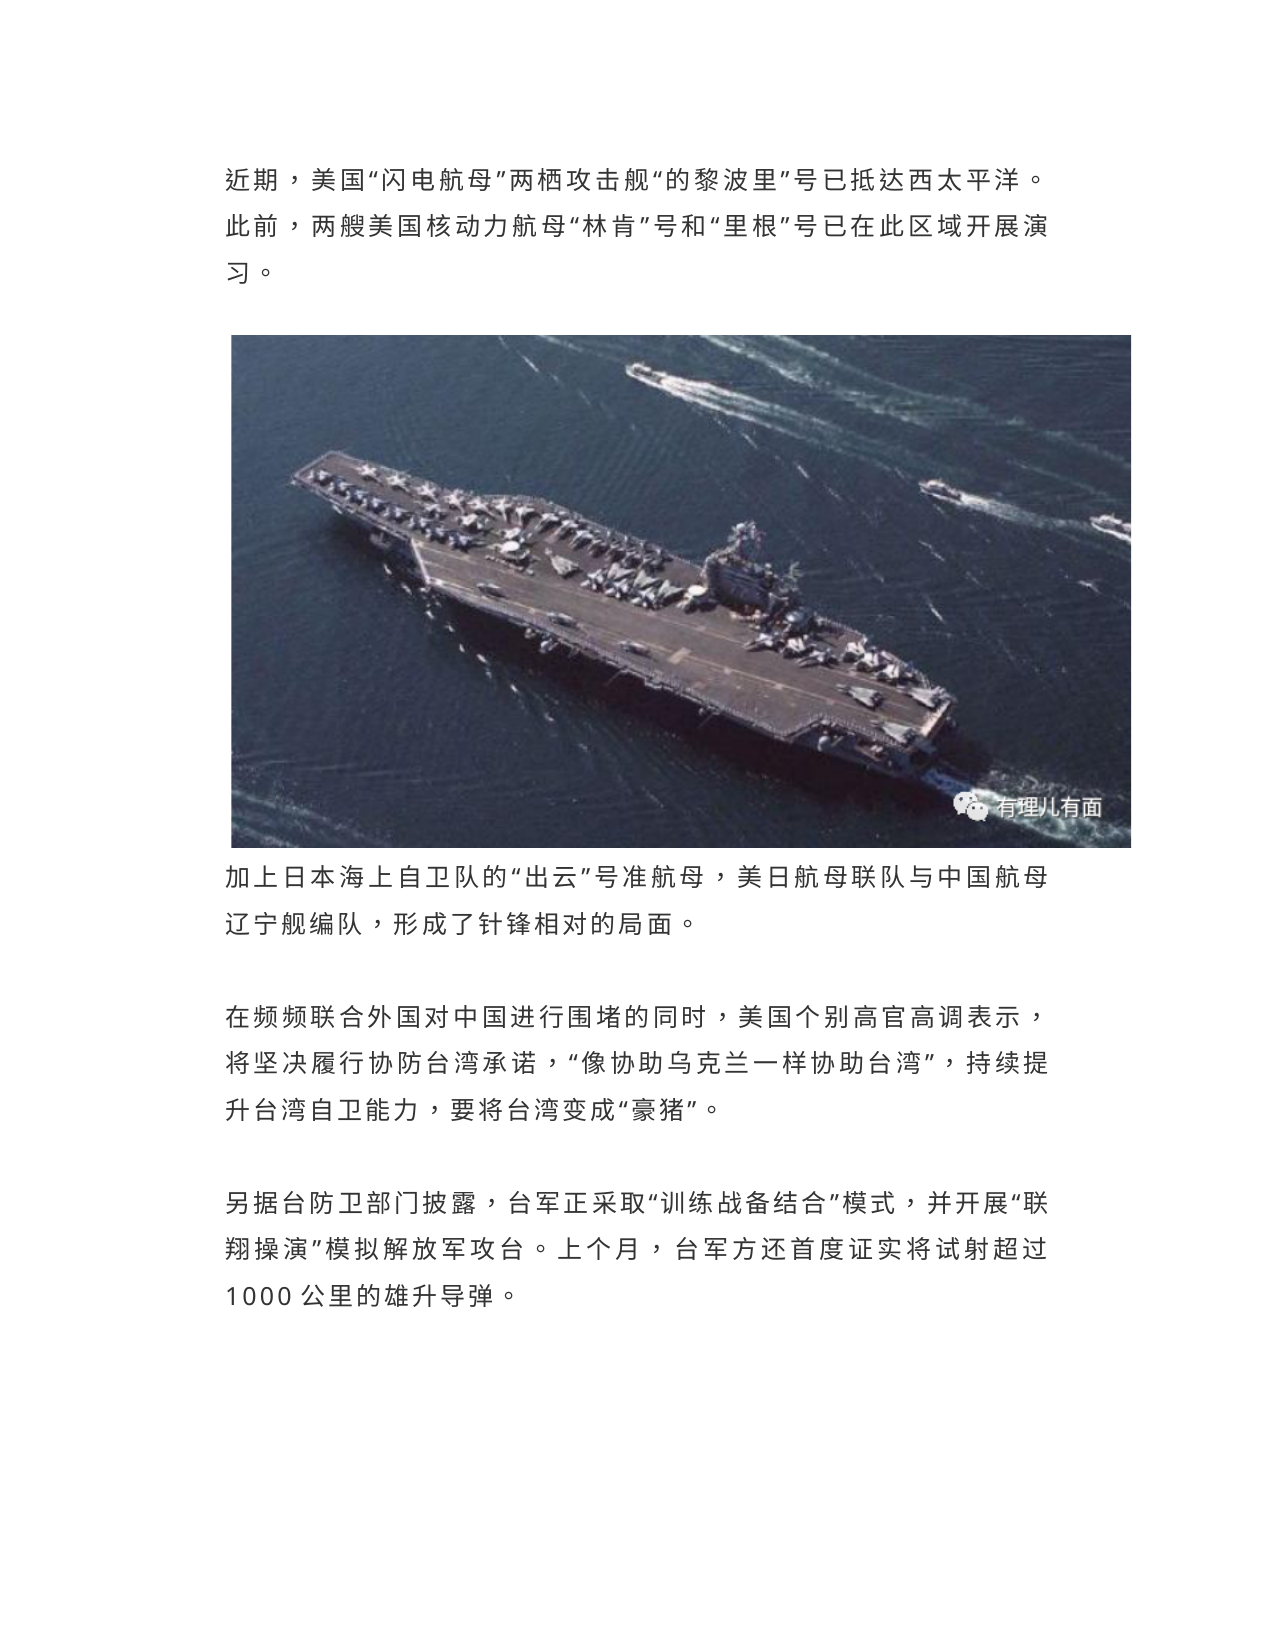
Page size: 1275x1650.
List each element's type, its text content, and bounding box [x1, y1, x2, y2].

text 加上日本海上自卫队的“出云”号准航母，美日航母联队与中国航母辽宁舰编队，形成了针锋相对的局面。 [225, 848, 1050, 941]
picture [231, 335, 1132, 848]
text 近期，美国“闪电航母”两栖攻击舰“的黎波里”号已抵达西太平洋。此前，两艘美国核动力航母“林肯”号和“里根”号已在此区域开展演习。 [225, 150, 1050, 289]
text 在频频联合外国对中国进行围堵的同时，美国个别高官高调表示，将坚决履行协防台湾承诺，“像协助乌克兰一样协助台湾”，持续提升台湾自卫能力，要将台湾变成“豪猪”。 [225, 987, 1050, 1126]
text 另据台防卫部门披露，台军正采取“训练战备结合”模式，并开展“联翔操演”模拟解放军攻台。上个月，台军方还首度证实将试射超过1000公里的雄升导弹。 [225, 1173, 1050, 1312]
